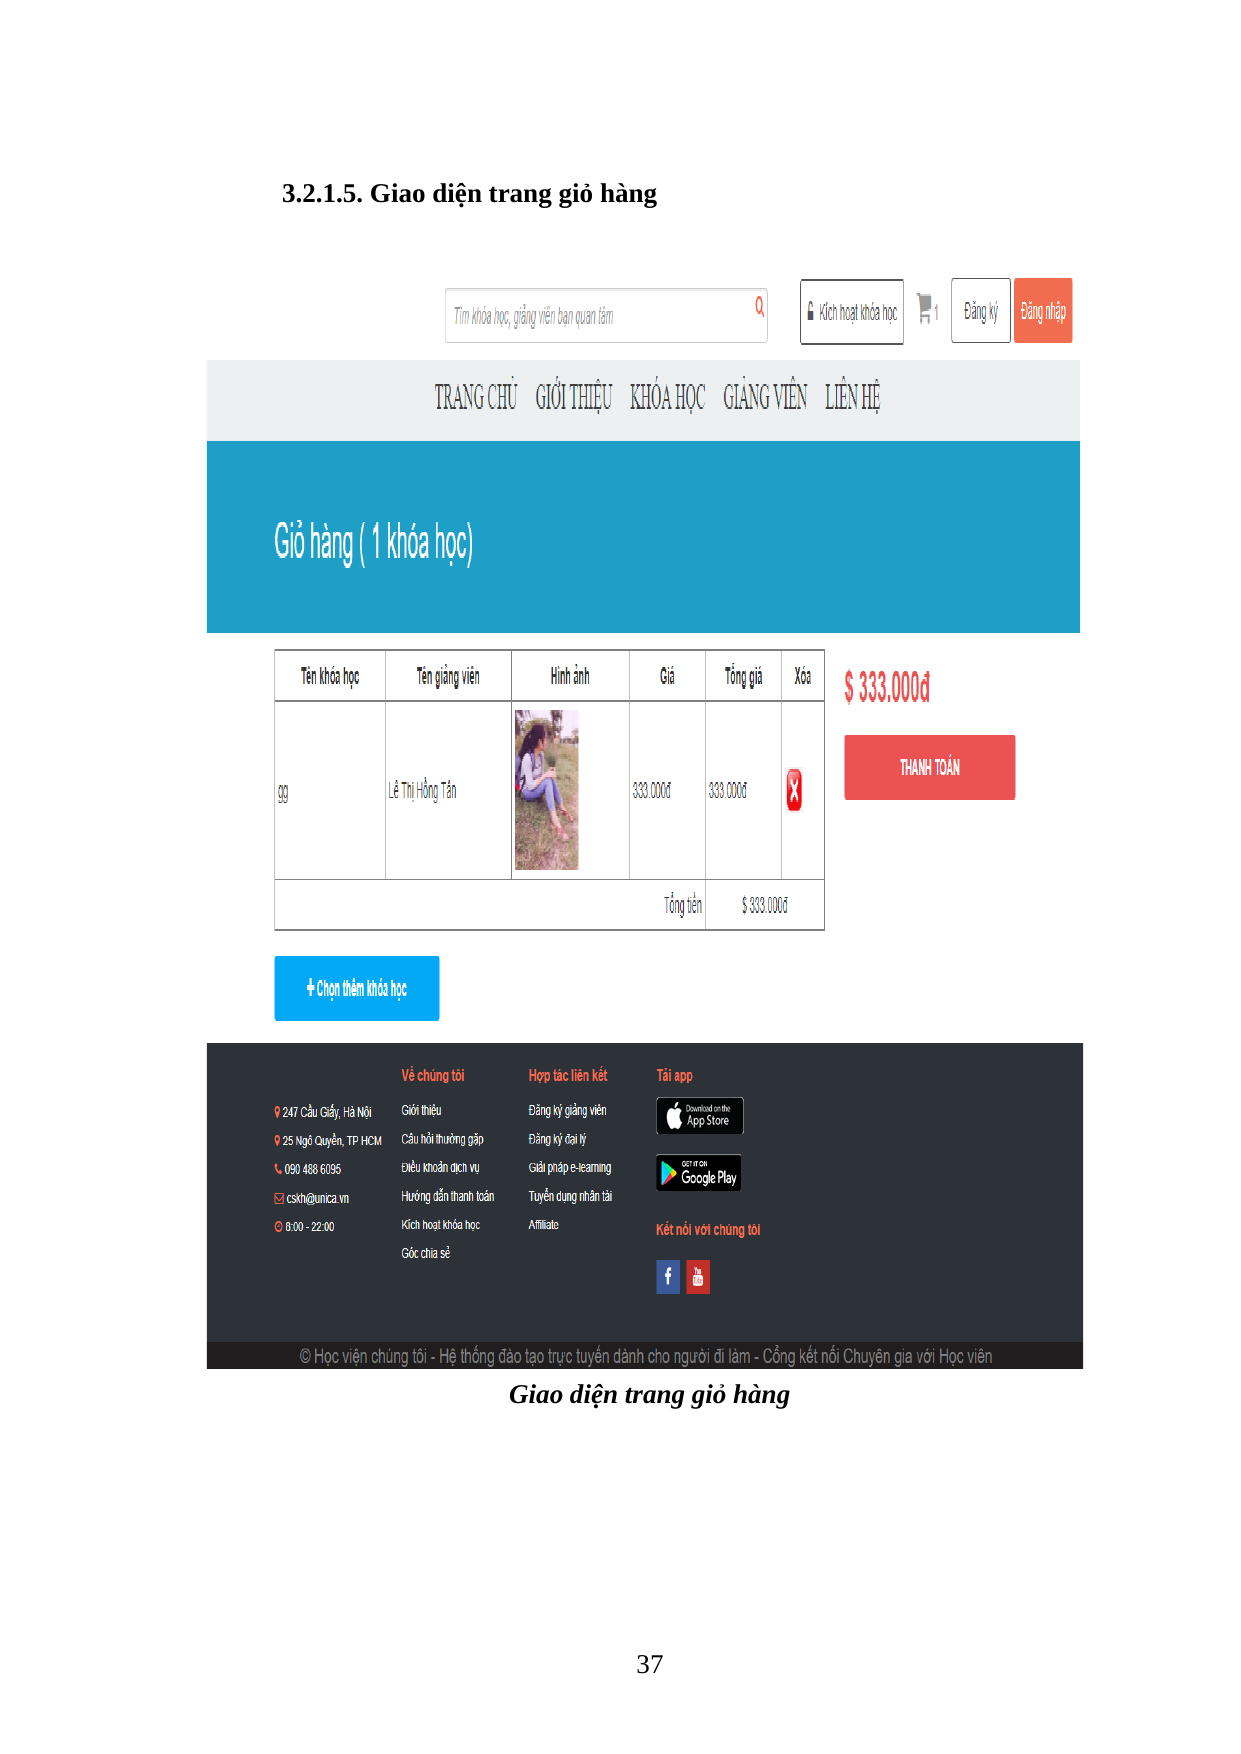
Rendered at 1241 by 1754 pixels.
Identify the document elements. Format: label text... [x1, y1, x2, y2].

picture [206, 1041, 1084, 1369]
text 3.2.1.5. Giao diện trang giỏ hàng [207, 177, 1092, 208]
picture [206, 258, 1080, 1033]
text Giao diện trang giỏ hàng [207, 1378, 1092, 1409]
